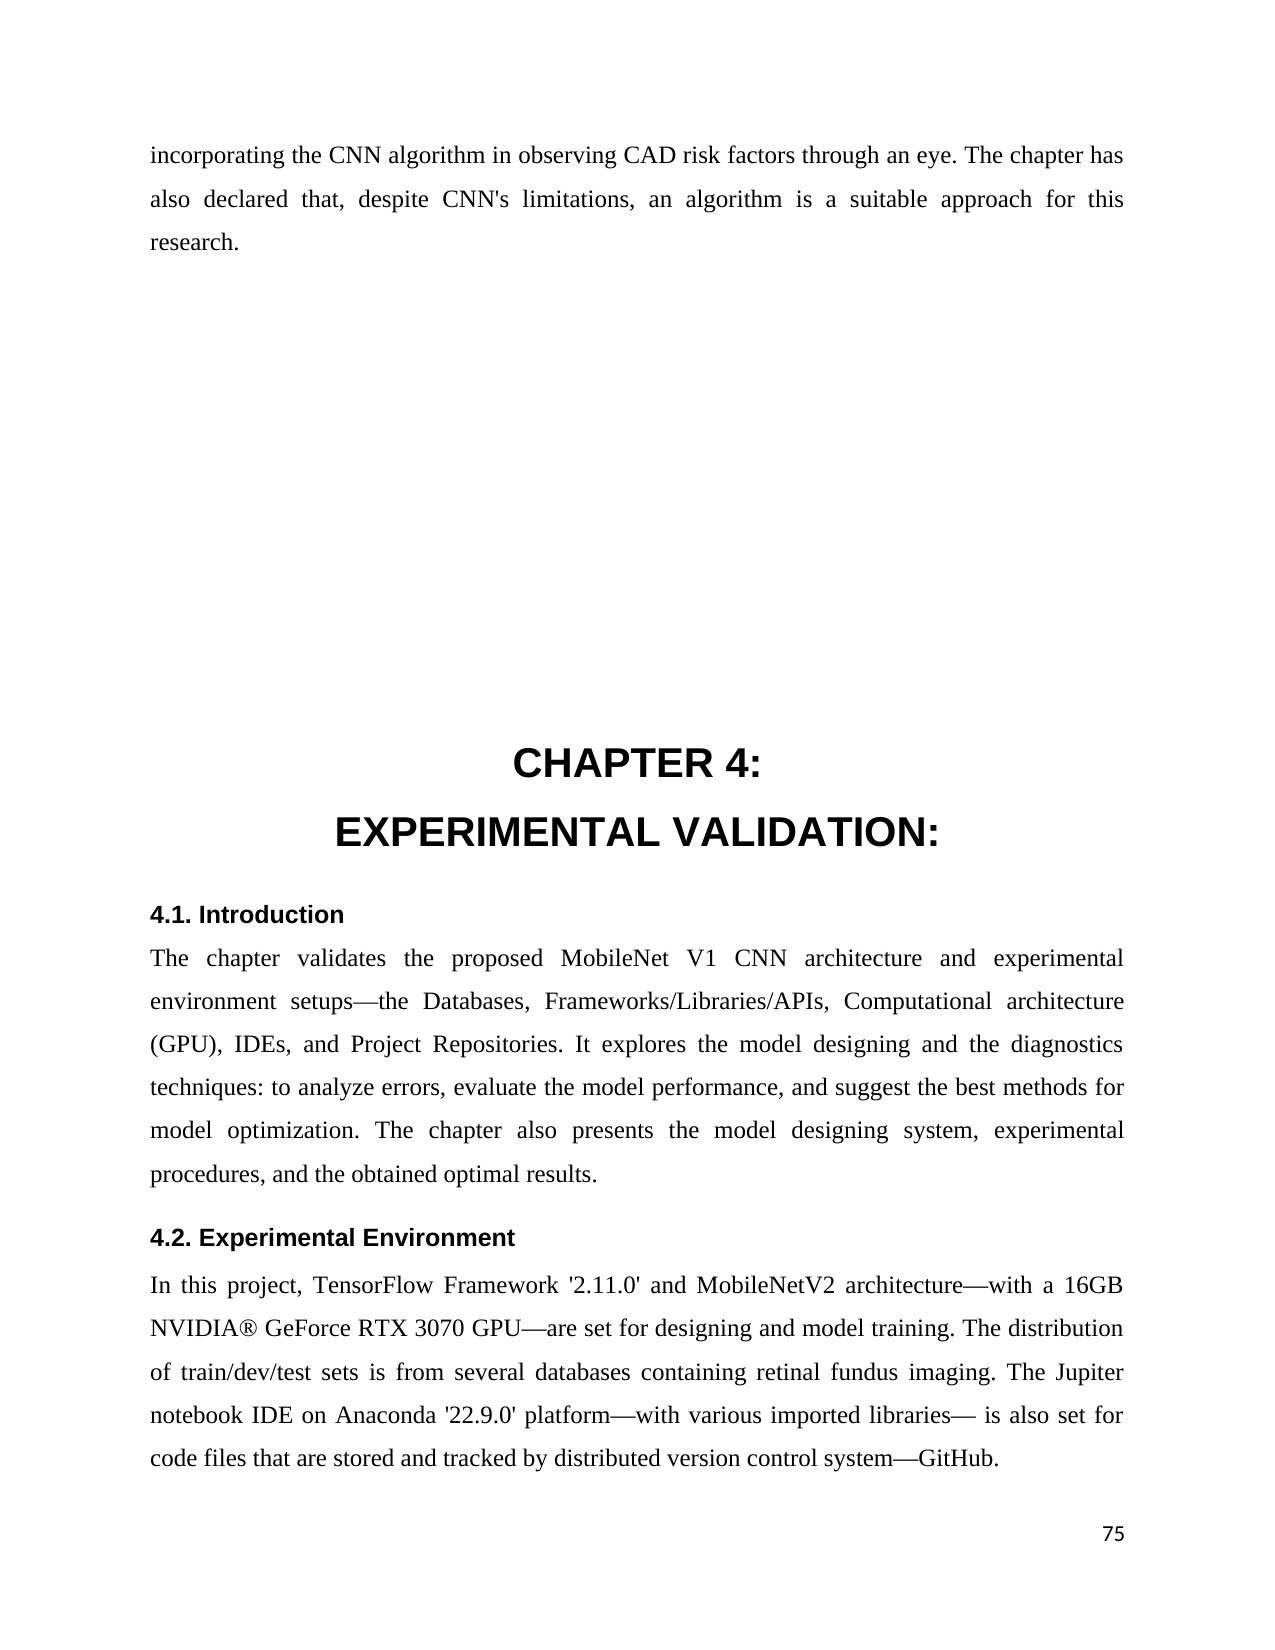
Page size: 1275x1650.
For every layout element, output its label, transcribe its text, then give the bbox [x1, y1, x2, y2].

text In this project, TensorFlow Framework '2.11.0' and MobileNetV2 architecture—with a 16GB NVIDIA® GeForce RTX 3070 GPU—are set for designing and model training. The distribution of train/dev/test sets is from several databases containing retinal fundus imaging. The Jupiter notebook IDE on Anaconda '22.9.0' platform—with various imported libraries— is also set for code files that are stored and tracked by distributed version control system—GitHub. [150, 1270, 1125, 1472]
text 4.2. Experimental Environment [150, 1223, 1125, 1251]
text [150, 141, 1125, 256]
text 4.1. Introduction [150, 900, 1125, 929]
text EXPERIMENTAL VALIDATION: [150, 807, 1125, 855]
text The chapter validates the proposed MobileNet V1 CNN architecture and experimental environment setups—the Databases, Frameworks/Libraries/APIs, Computational architecture (GPU), IDEs, and Project Repositories. It explores the model designing and the diagnostics techniques: to analyze errors, evaluate the model performance, and suggest the best methods for model optimization. The chapter also presents the model designing system, experimental procedures, and the obtained optimal results. [150, 943, 1125, 1187]
text CHAPTER 4: [150, 738, 1125, 786]
